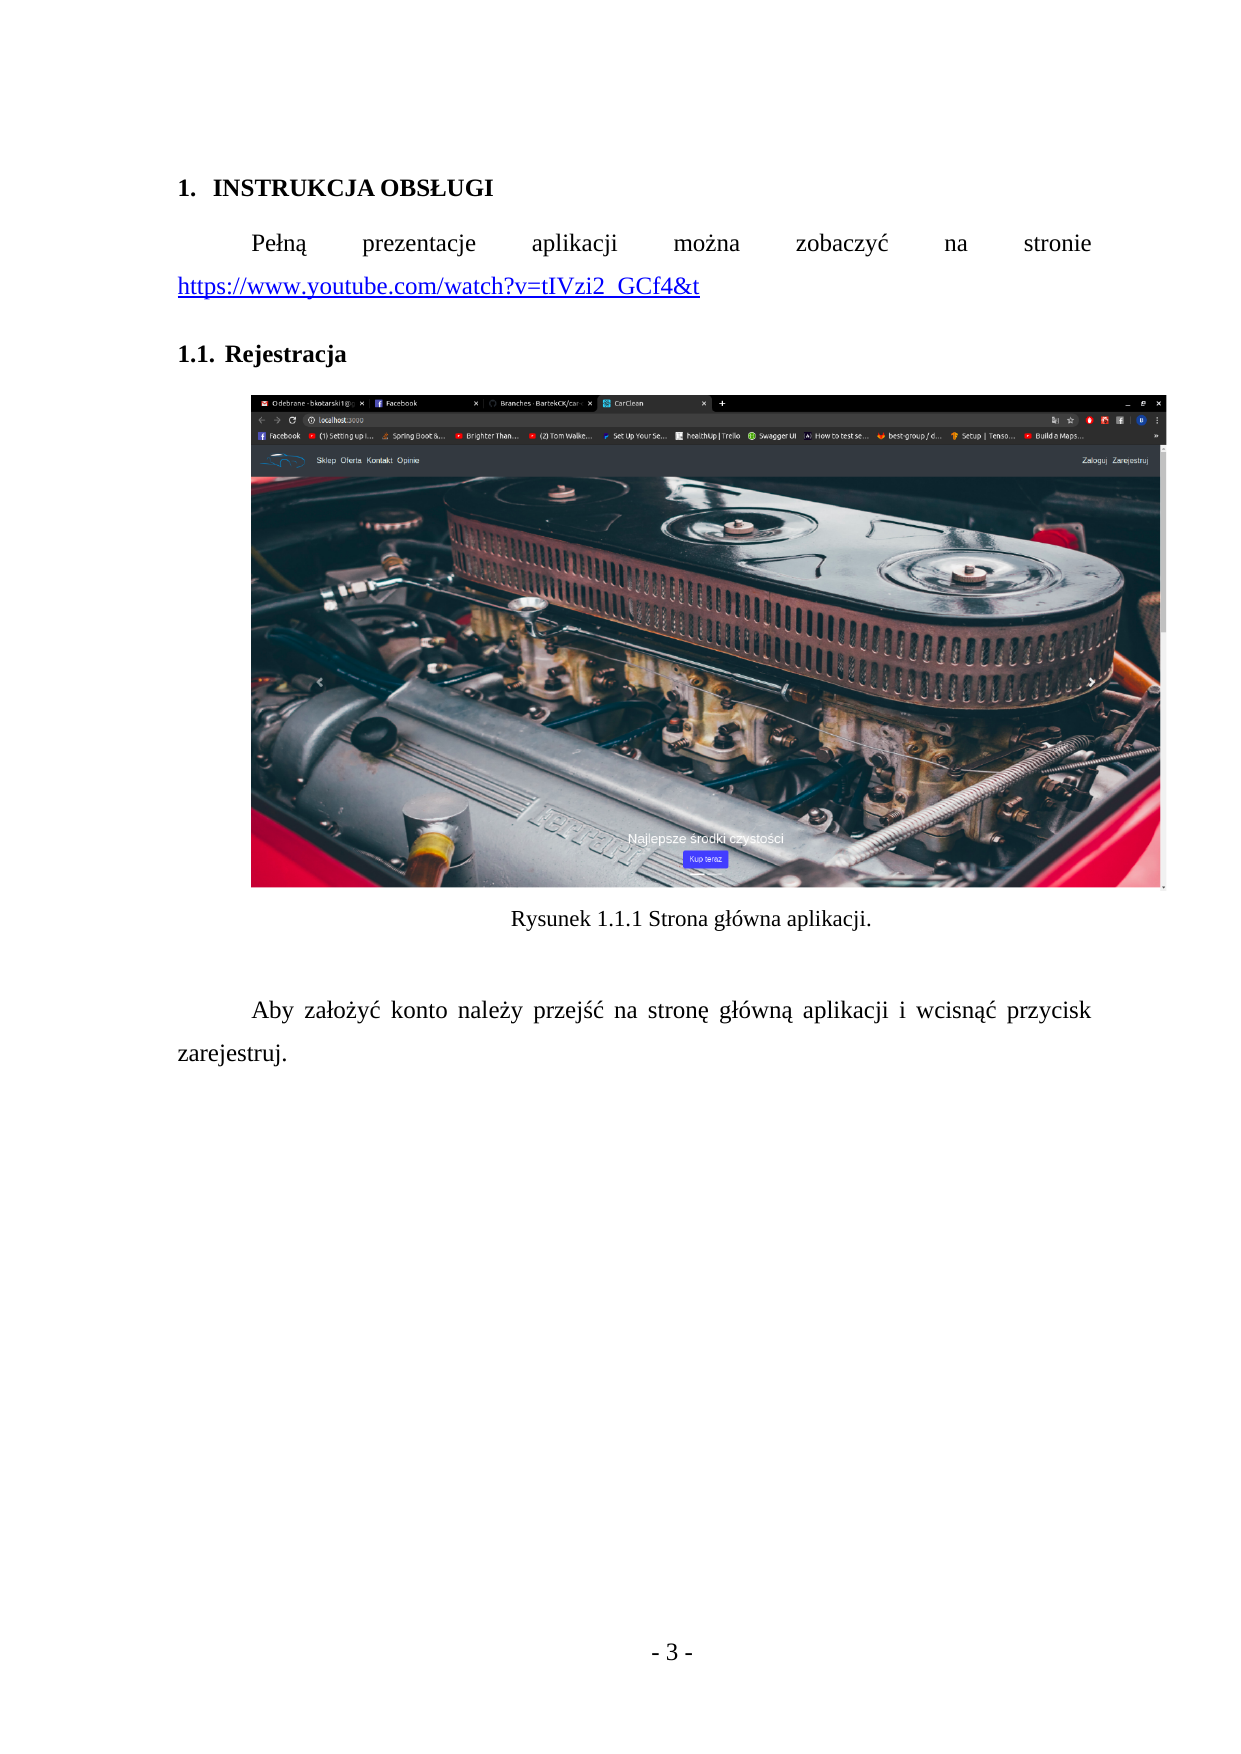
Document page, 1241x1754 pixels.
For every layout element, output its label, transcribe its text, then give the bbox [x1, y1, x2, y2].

picture [251, 395, 1167, 891]
text Pełną prezentacje aplikacji można zobaczyć na stronie https://www.youtube.com/watch?v=tIVzi2_GCf4&t [177, 228, 1092, 300]
text Rysunek 1.1.1 Strona główna aplikacji. [290, 905, 1092, 931]
text Aby założyć konto należy przejść na stronę główną aplikacji i wcisnąć przycisk zarejestruj. [177, 995, 1092, 1067]
subtitle Rejestracja [177, 339, 1092, 368]
subtitle Instrukcja obsługi [177, 173, 1092, 201]
